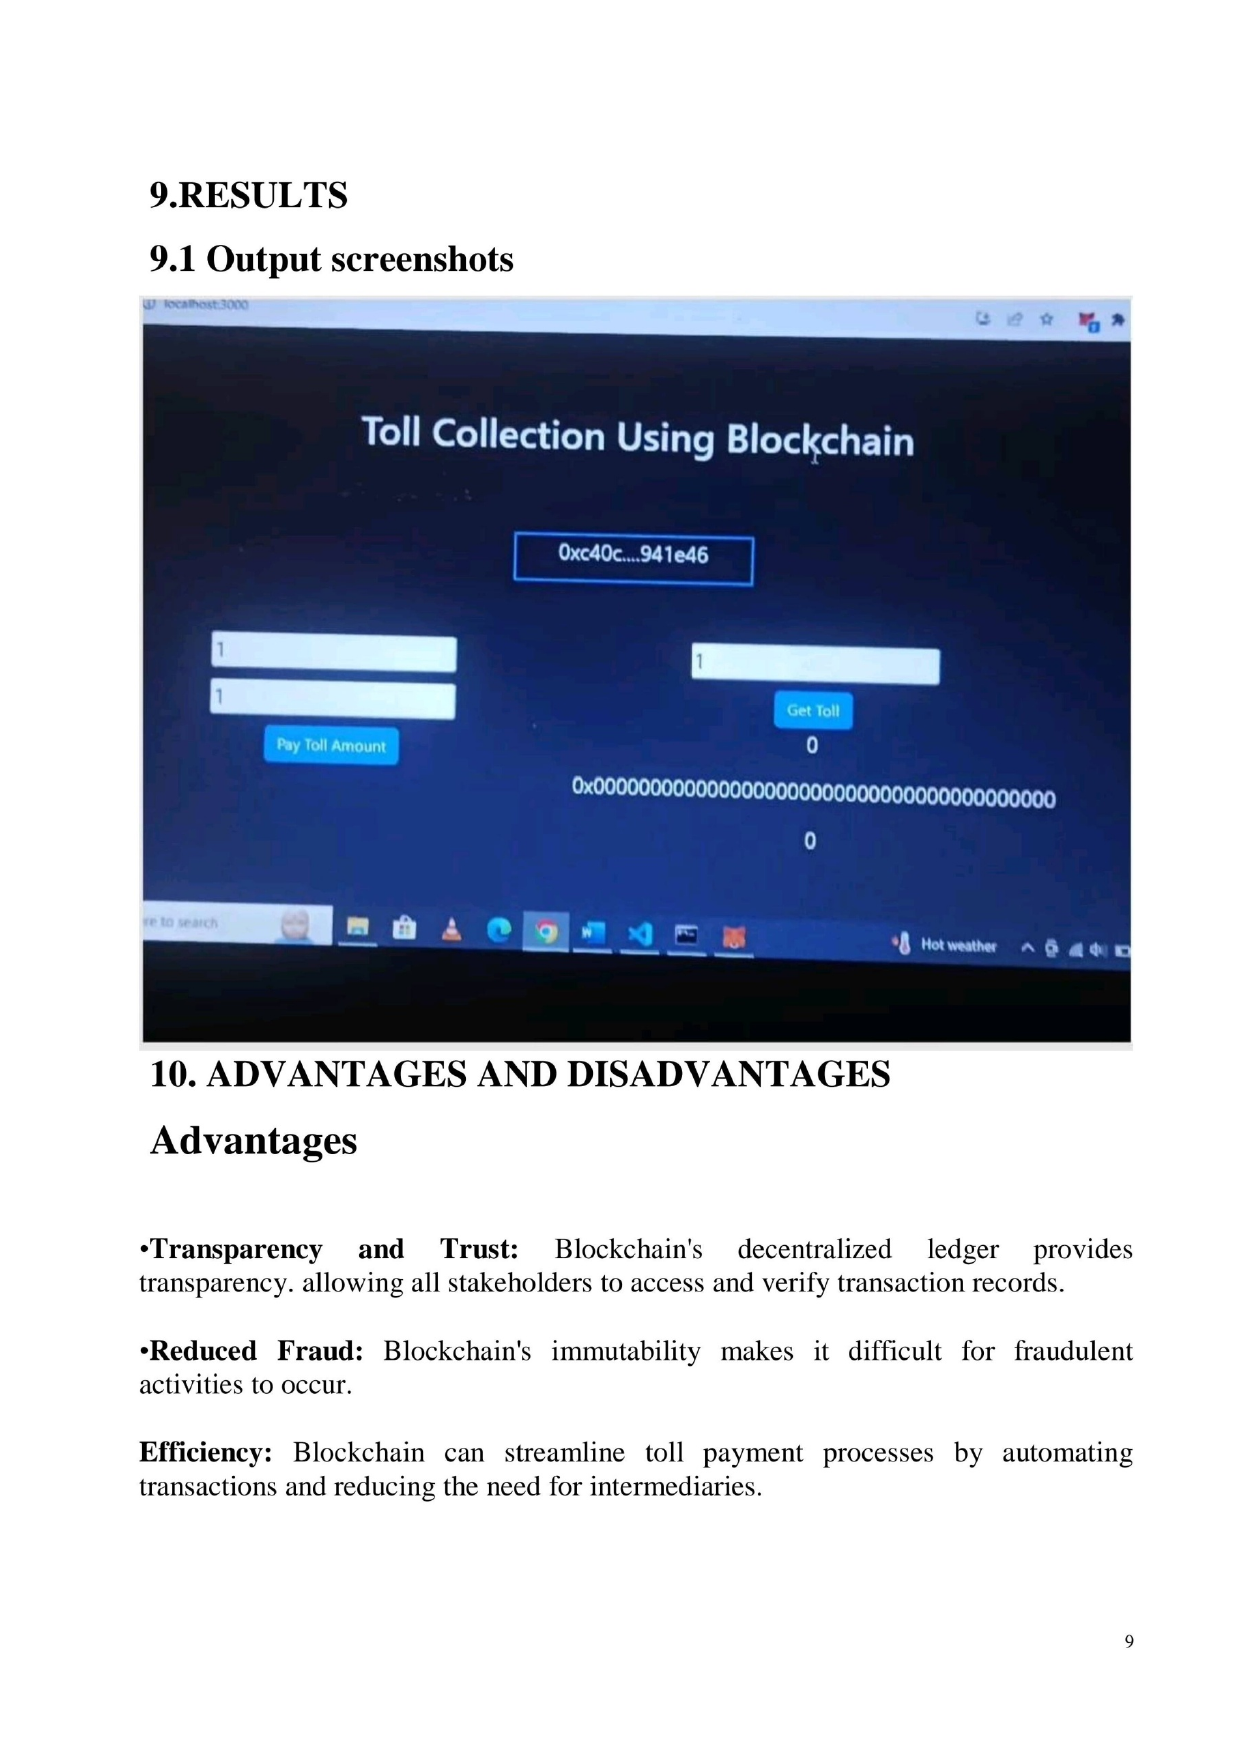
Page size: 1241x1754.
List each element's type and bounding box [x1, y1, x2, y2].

picture [133, 179, 1135, 1650]
